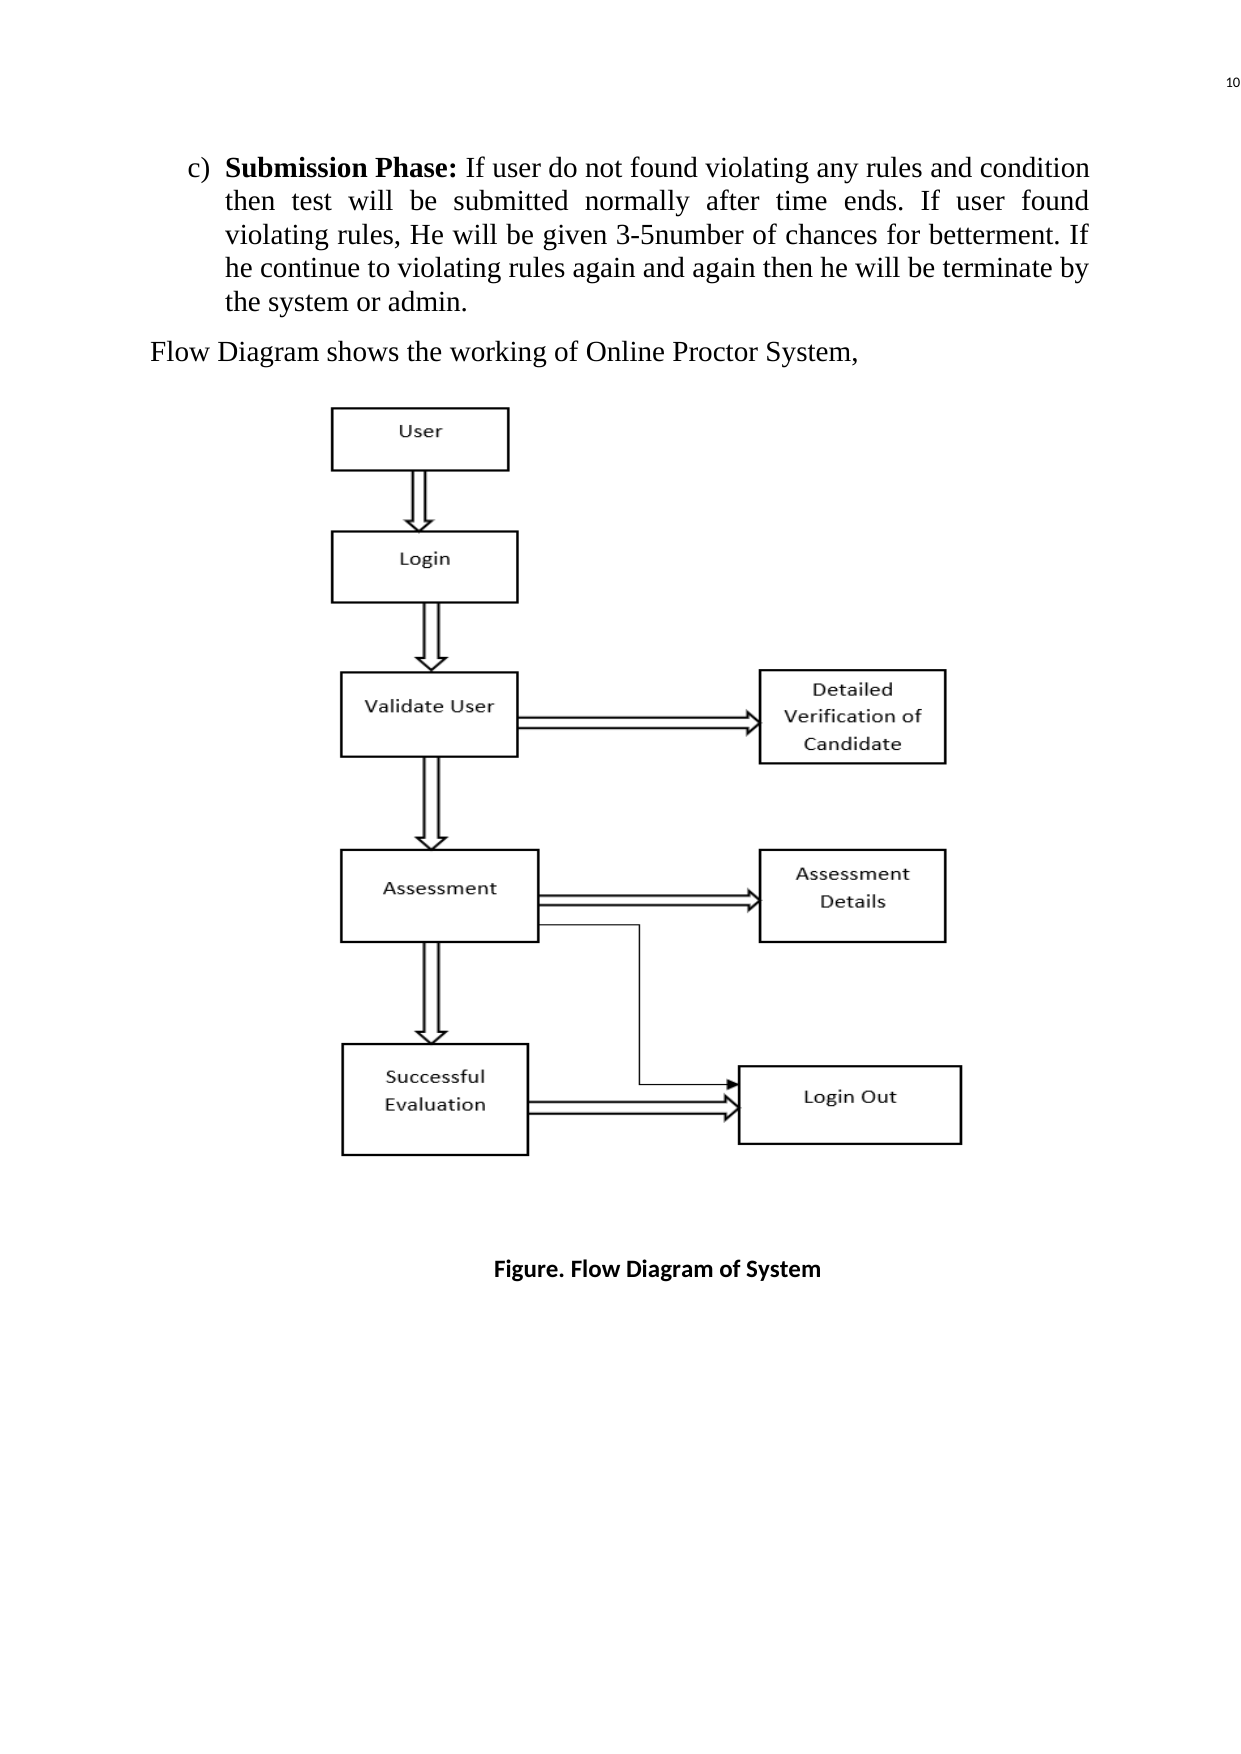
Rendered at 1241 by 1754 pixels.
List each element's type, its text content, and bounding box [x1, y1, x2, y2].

text Flow Diagram shows the working of Online Proctor System, [150, 334, 1090, 368]
list Figure. Flow Diagram of System [225, 1253, 1090, 1283]
list Submission Phase: If user do not found violating any rules and condition then test will be submitted normally after time ends. If user found violating rules, He will be given 3-5number of chances for betterment. If he continue to violating rules again and again then he will be terminate by the system or admin. [187, 150, 1090, 318]
picture [245, 384, 995, 1185]
